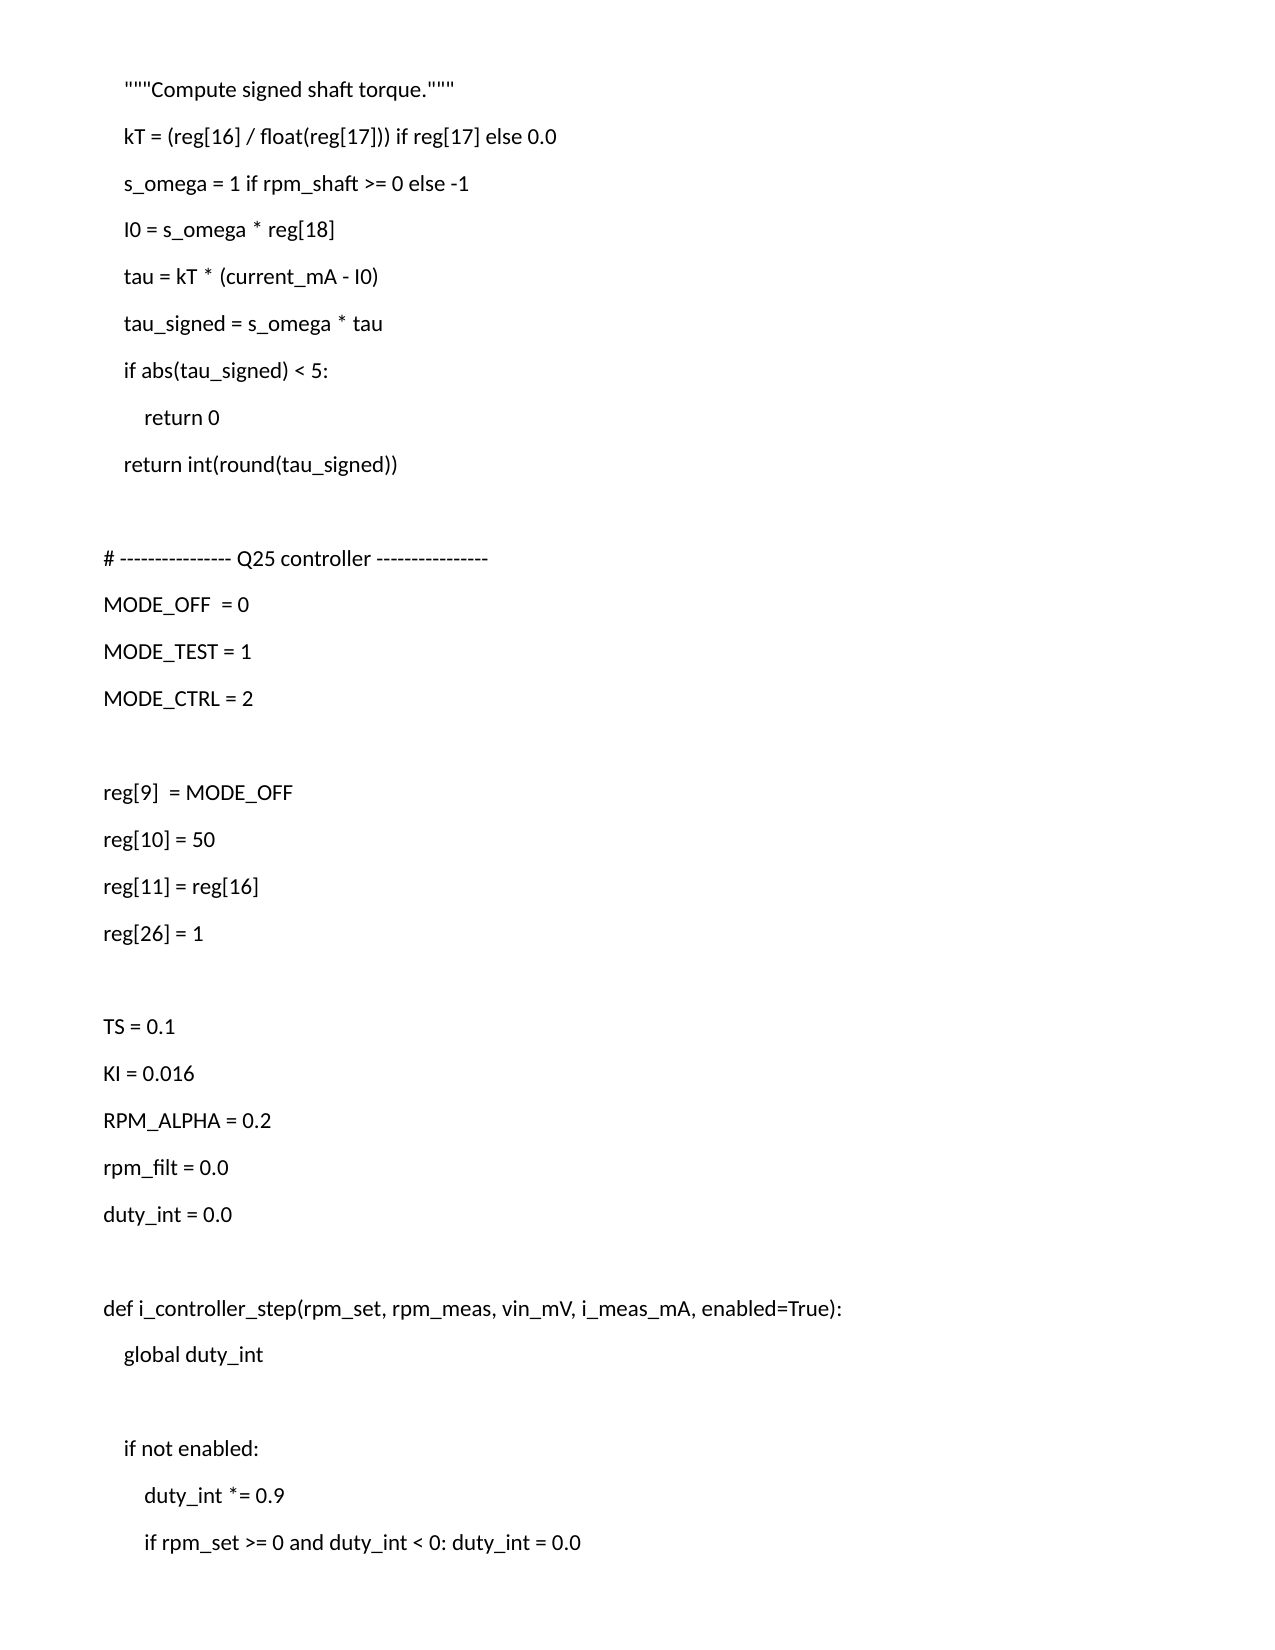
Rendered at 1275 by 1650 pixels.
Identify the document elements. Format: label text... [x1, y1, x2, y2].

text kT = (reg[16] / float(reg[17])) if reg[17] else 0.0 [103, 122, 1191, 150]
text s_omega = 1 if rpm_shaft >= 0 else -1 [103, 169, 1191, 197]
text def i_controller_step(rpm_set, rpm_meas, vin_mV, i_meas_mA, enabled=True): [103, 1294, 1191, 1322]
text MODE_OFF = 0 [103, 591, 1191, 619]
text TS = 0.1 [103, 1012, 1191, 1041]
text global duty_int [103, 1341, 1191, 1369]
text MODE_CTRL = 2 [103, 684, 1191, 712]
text I0 = s_omega * reg[18] [103, 216, 1191, 244]
text duty_int *= 0.9 [103, 1481, 1191, 1509]
text tau_signed = s_omega * tau [103, 309, 1191, 337]
text tau = kT * (current_mA - I0) [103, 262, 1191, 291]
text """Compute signed shaft torque.""" [103, 75, 1191, 103]
text KI = 0.016 [103, 1059, 1191, 1087]
text if not enabled: [103, 1434, 1191, 1462]
text if abs(tau_signed) < 5: [103, 356, 1191, 384]
text if rpm_set >= 0 and duty_int < 0: duty_int = 0.0 [103, 1528, 1191, 1556]
text return 0 [103, 403, 1191, 431]
text rpm_filt = 0.0 [103, 1153, 1191, 1181]
text RPM_ALPHA = 0.2 [103, 1106, 1191, 1134]
text # ---------------- Q25 controller ---------------- [103, 544, 1191, 572]
text reg[10] = 50 [103, 825, 1191, 853]
text reg[11] = reg[16] [103, 872, 1191, 900]
text return int(round(tau_signed)) [103, 450, 1191, 478]
text MODE_TEST = 1 [103, 637, 1191, 666]
text reg[26] = 1 [103, 919, 1191, 947]
text duty_int = 0.0 [103, 1200, 1191, 1228]
text reg[9] = MODE_OFF [103, 778, 1191, 806]
